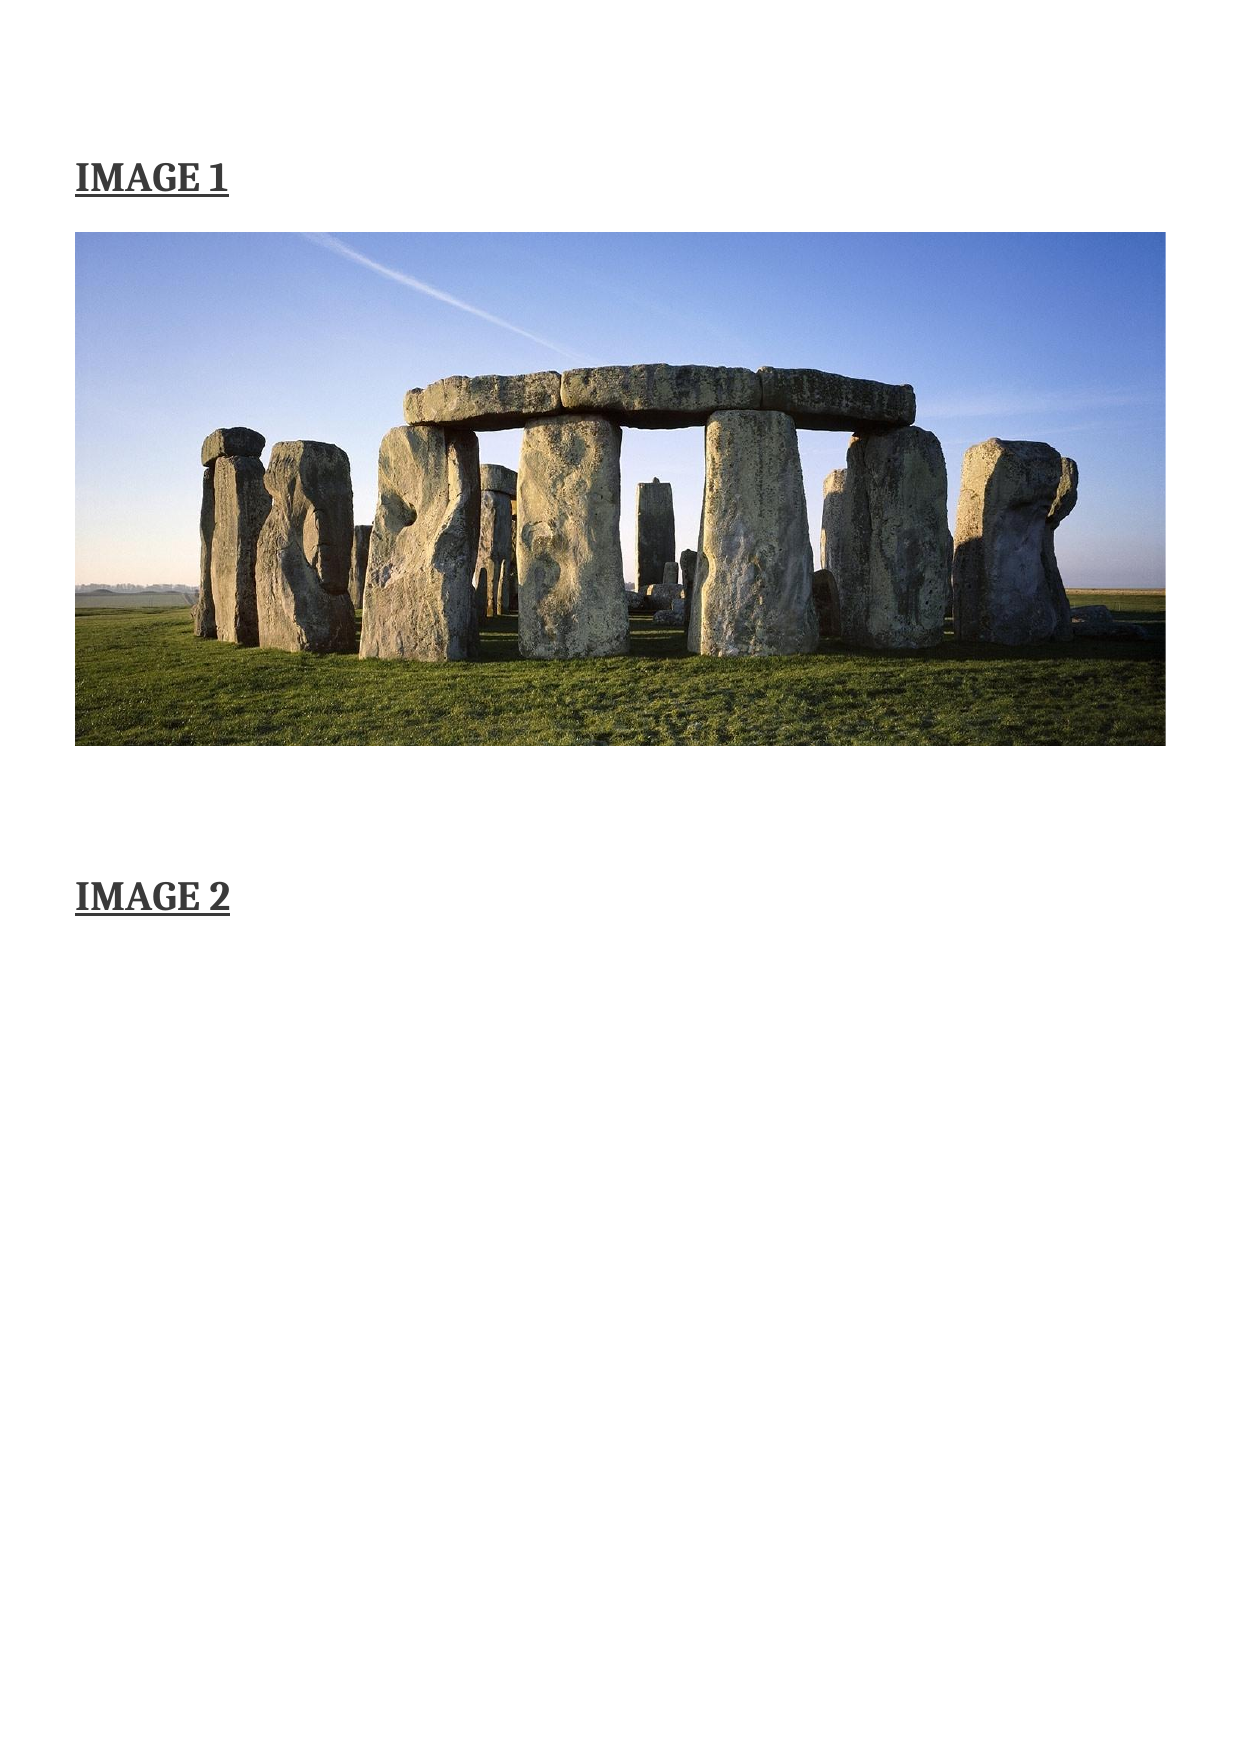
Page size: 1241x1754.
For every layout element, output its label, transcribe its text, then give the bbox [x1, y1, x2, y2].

text IMAGE 2 [75, 872, 1165, 920]
picture [75, 232, 1166, 746]
text IMAGE 1 [75, 154, 1165, 202]
